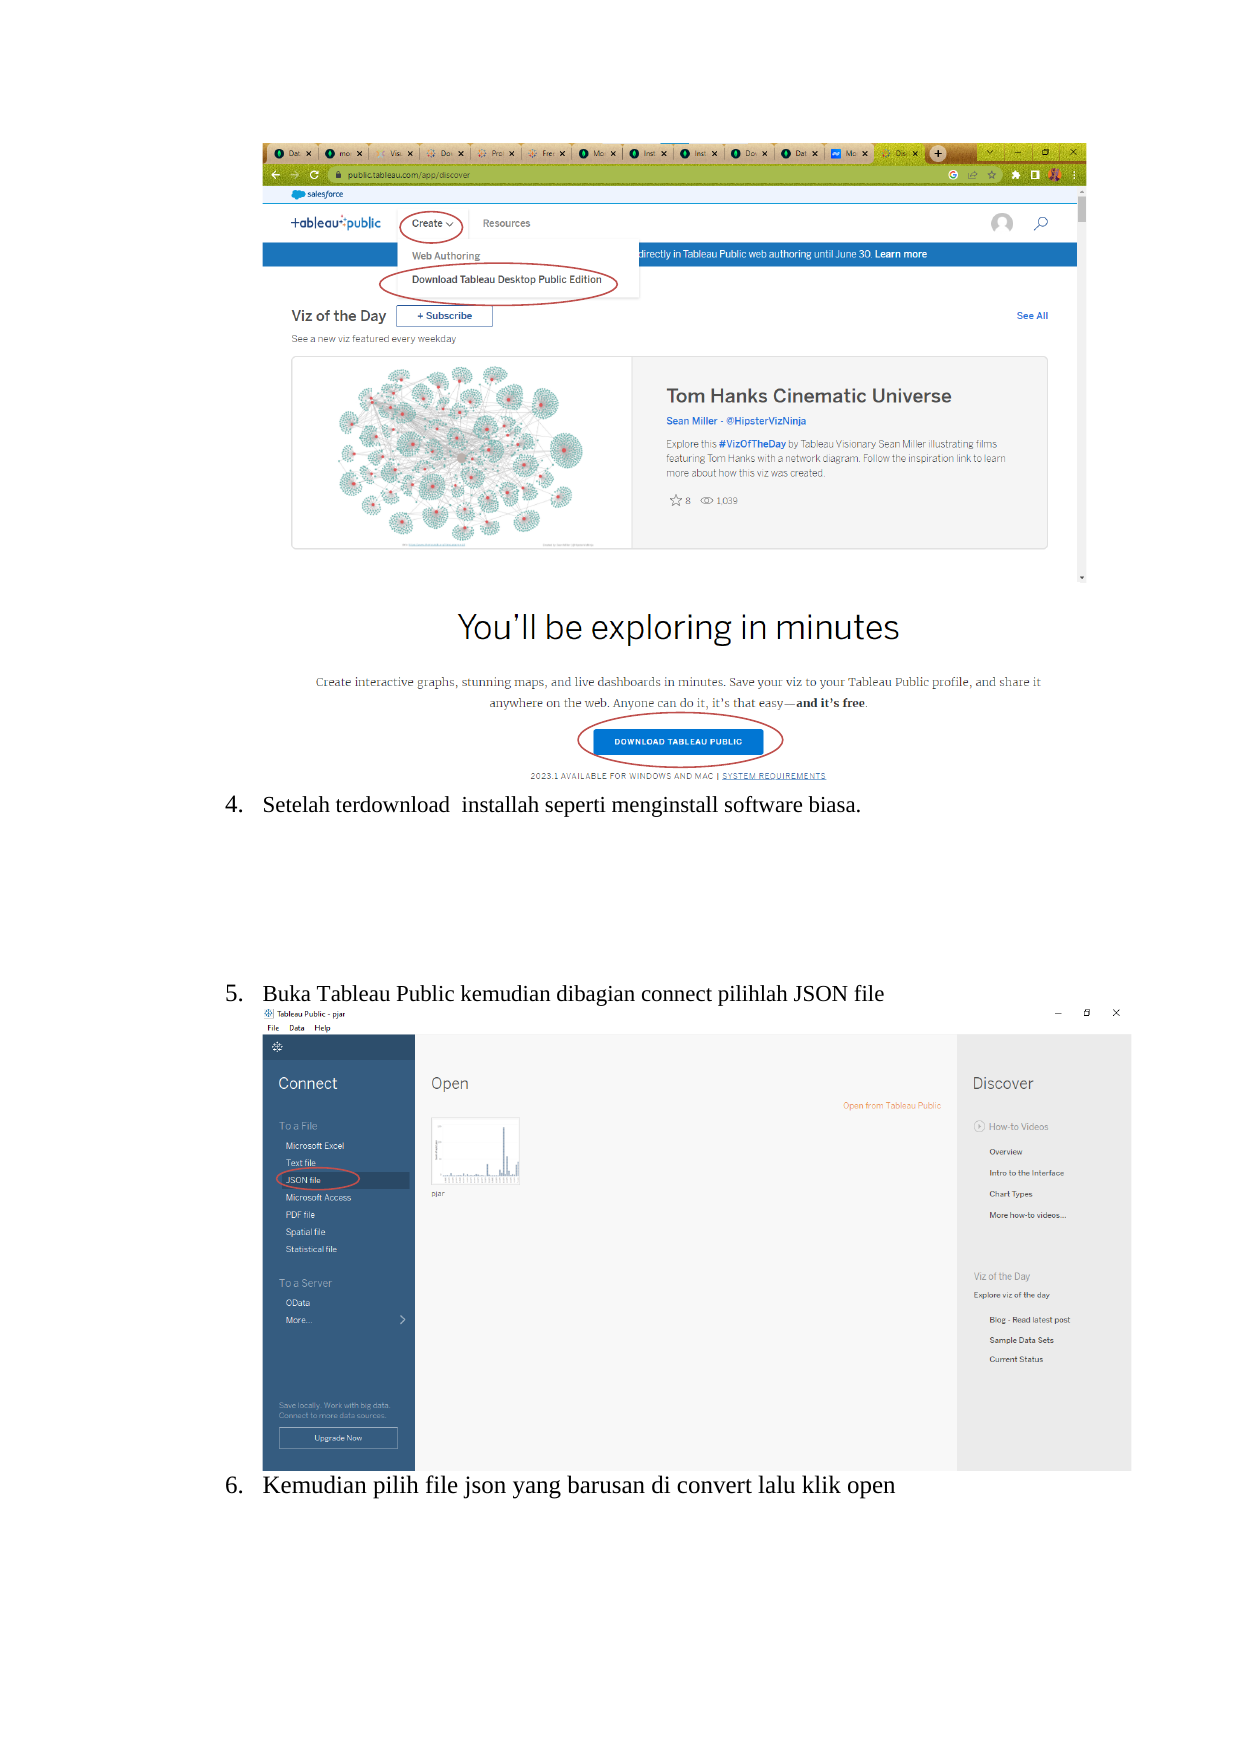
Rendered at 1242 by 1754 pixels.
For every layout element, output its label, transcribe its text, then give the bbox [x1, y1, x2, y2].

picture [262, 143, 1087, 789]
picture [262, 1007, 1132, 1471]
list Setelah terdownload installah seperti menginstall software biasa. [225, 789, 1123, 818]
list Kemudian pilih file json yang barusan di convert lalu klik open [225, 1470, 1123, 1499]
list Buka Tableau Public kemudian dibagian connect pilihlah JSON file [225, 978, 1123, 1007]
